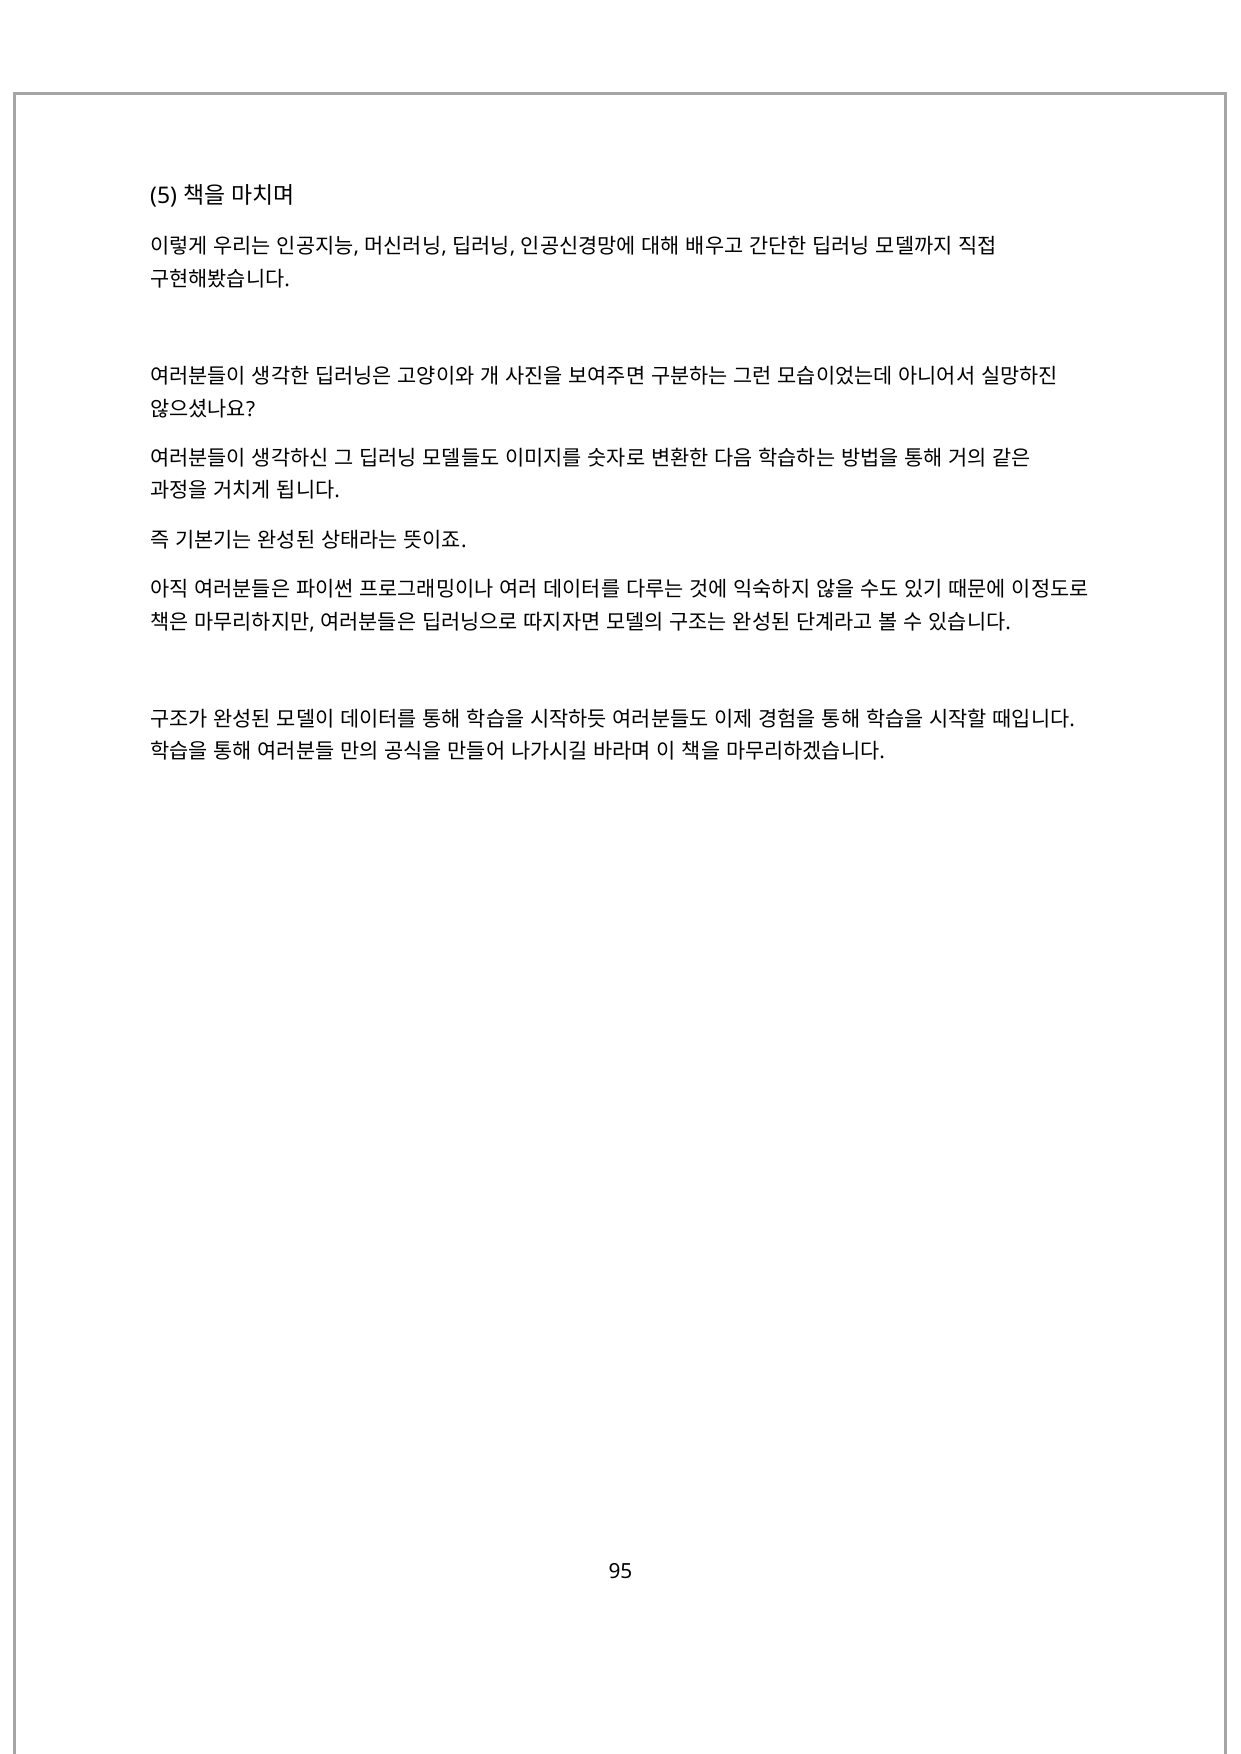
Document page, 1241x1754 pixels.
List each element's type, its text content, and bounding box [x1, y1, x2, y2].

text 여러분들이 생각하신 그 딥러닝 모델들도 이미지를 숫자로 변환한 다음 학습하는 방법을 통해 거의 같은 과정을 거치게 됩니다. [150, 441, 1090, 504]
text (5) 책을 마치며 [150, 177, 1090, 211]
text 여러분들이 생각한 딥러닝은 고양이와 개 사진을 보여주면 구분하는 그런 모습이었는데 아니어서 실망하진 않으셨나요? [150, 359, 1090, 422]
text 구조가 완성된 모델이 데이터를 통해 학습을 시작하듯 여러분들도 이제 경험을 통해 학습을 시작할 때입니다. 학습을 통해 여러분들 만의 공식을 만들어 나가시길 바라며 이 책을 마무리하겠습니다. [150, 702, 1090, 765]
text 이렇게 우리는 인공지능, 머신러닝, 딥러닝, 인공신경망에 대해 배우고 간단한 딥러닝 모델까지 직접 구현해봤습니다. [150, 230, 1090, 293]
text 즉 기본기는 완성된 상태라는 뜻이죠. [150, 523, 1090, 553]
text 아직 여러분들은 파이썬 프로그래밍이나 여러 데이터를 다루는 것에 익숙하지 않을 수도 있기 때문에 이정도로 책은 마무리하지만, 여러분들은 딥러닝으로 따지자면 모델의 구조는 완성된 단계라고 볼 수 있습니다. [150, 572, 1090, 635]
